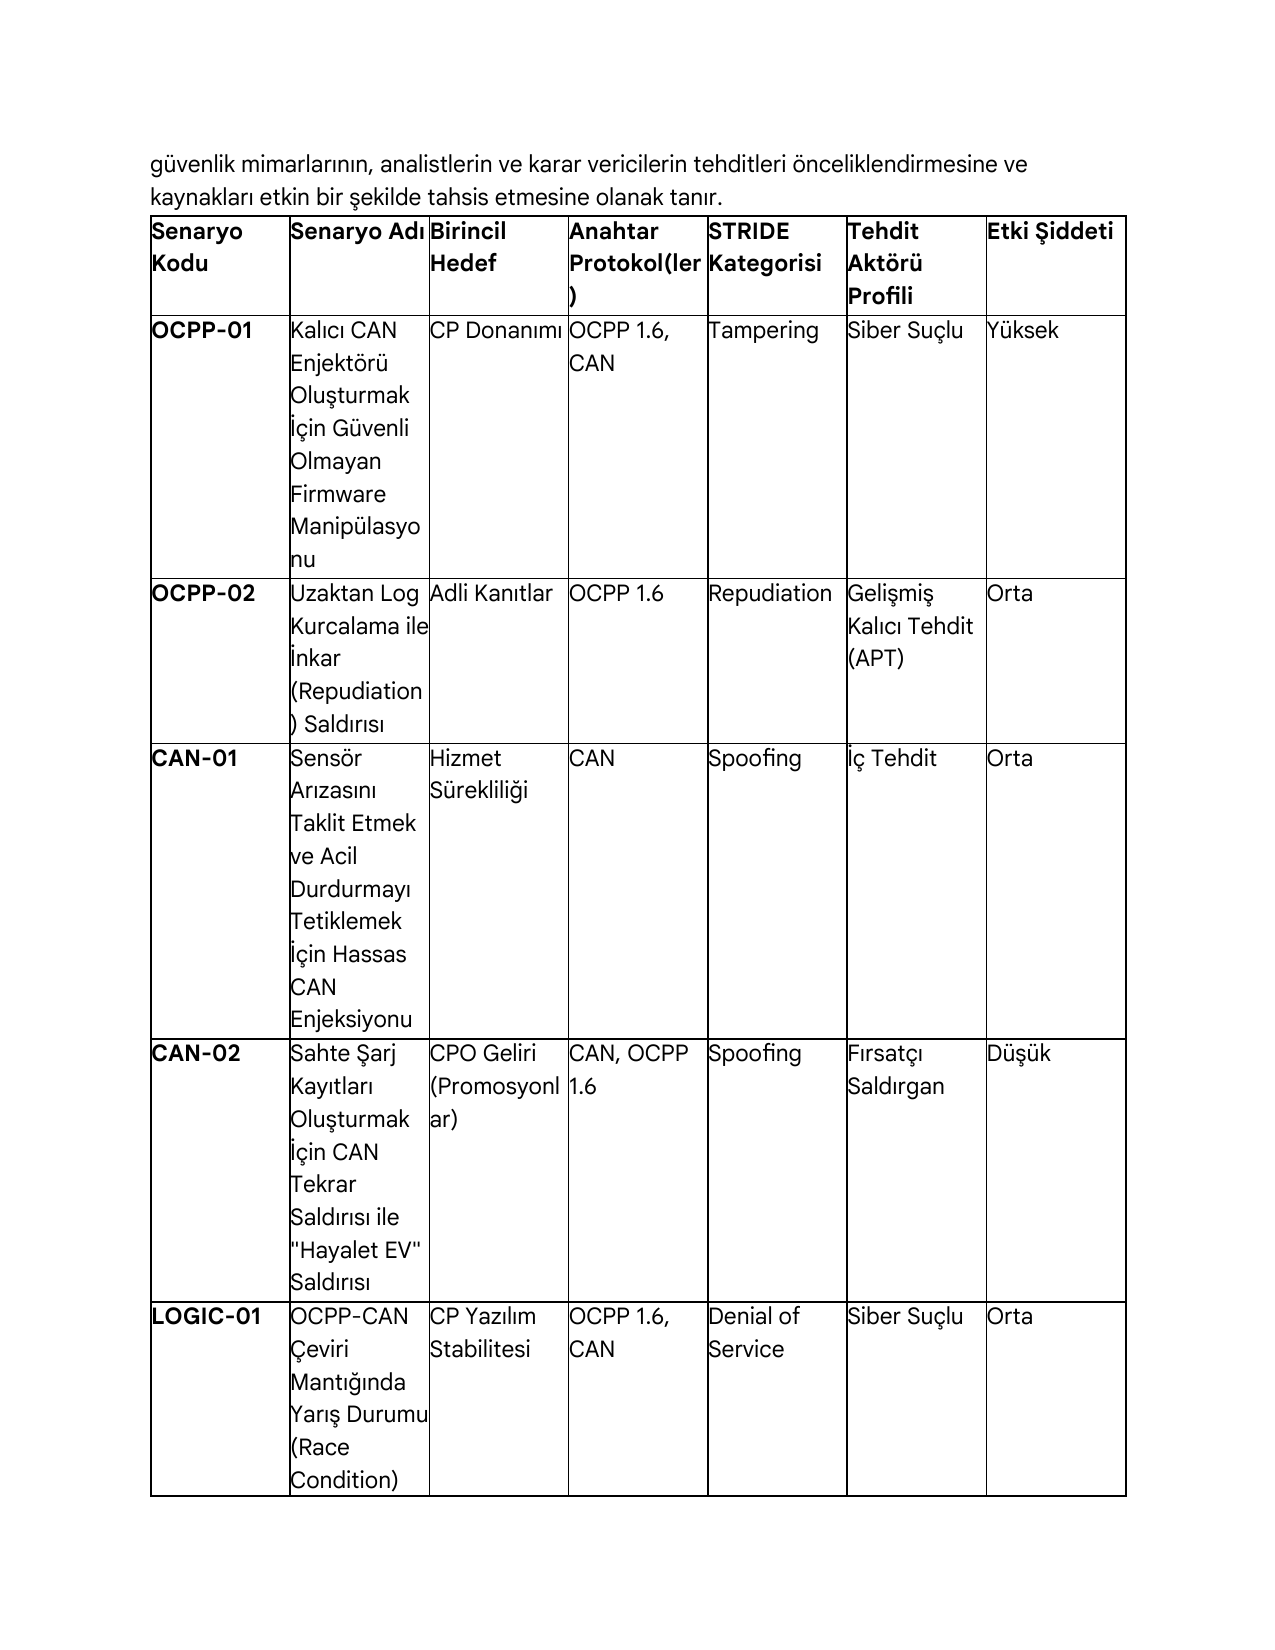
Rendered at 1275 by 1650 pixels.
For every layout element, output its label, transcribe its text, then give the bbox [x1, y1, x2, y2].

table_cell Sensör Arızasını Taklit Etmek ve Acil Durdurmayı Tetiklemek İçin Hassas CAN Enjeksiyonu [291, 744, 429, 1038]
table_cell Orta [987, 1303, 1125, 1495]
table_cell Orta [987, 744, 1125, 1038]
table_cell Orta [987, 579, 1125, 742]
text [150, 150, 1125, 211]
table_cell Tampering [709, 316, 846, 578]
table_cell CAN-01 [152, 744, 289, 1038]
table_cell OCPP 1.6, CAN [569, 1303, 707, 1495]
table_header STRIDE Kategorisi [709, 217, 846, 315]
table_cell Siber Suçlu [848, 316, 986, 578]
table_cell İç Tehdit [848, 744, 986, 1038]
table_cell Adli Kanıtlar [430, 579, 568, 742]
table_cell Uzaktan Log Kurcalama ile İnkar (Repudiation) Saldırısı [291, 579, 429, 742]
table_cell Siber Suçlu [848, 1303, 986, 1495]
table_cell Spoofing [709, 744, 846, 1038]
table_cell OCPP-02 [152, 579, 289, 742]
table_cell Denial of Service [709, 1303, 846, 1495]
table_cell OCPP-01 [152, 316, 289, 578]
table_cell Yüksek [987, 316, 1125, 578]
table_header Birincil Hedef [430, 217, 568, 315]
table_cell OCPP 1.6, CAN [569, 316, 707, 578]
table_cell LOGIC-01 [152, 1303, 289, 1495]
table_cell Gelişmiş Kalıcı Tehdit (APT) [848, 579, 986, 742]
table_cell CAN, OCPP 1.6 [569, 1040, 707, 1301]
table_header Etki Şiddeti [987, 217, 1125, 315]
table_cell Repudiation [709, 579, 846, 742]
table_cell Spoofing [709, 1040, 846, 1301]
table_cell CP Donanımı [430, 316, 568, 578]
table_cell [430, 1303, 568, 1495]
table_cell Fırsatçı Saldırgan [848, 1040, 986, 1301]
table_header Senaryo Kodu [152, 217, 289, 315]
table_cell CAN [569, 744, 707, 1038]
table_header Anahtar Protokol(ler) [569, 217, 707, 315]
table_cell OCPP 1.6 [569, 579, 707, 742]
table_cell Sahte Şarj Kayıtları Oluşturmak İçin CAN Tekrar Saldırısı ile "Hayalet EV" Saldırısı [291, 1040, 429, 1301]
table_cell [291, 1303, 429, 1495]
table_cell Hizmet Sürekliliği [430, 744, 568, 1038]
table_cell CAN-02 [152, 1040, 289, 1301]
table_header Senaryo Adı [291, 217, 429, 315]
table_cell Düşük [987, 1040, 1125, 1301]
table_cell Kalıcı CAN Enjektörü Oluşturmak İçin Güvenli Olmayan Firmware Manipülasyonu [291, 316, 429, 578]
table_cell CPO Geliri (Promosyonlar) [430, 1040, 568, 1301]
table_header Tehdit Aktörü Profili [848, 217, 986, 315]
